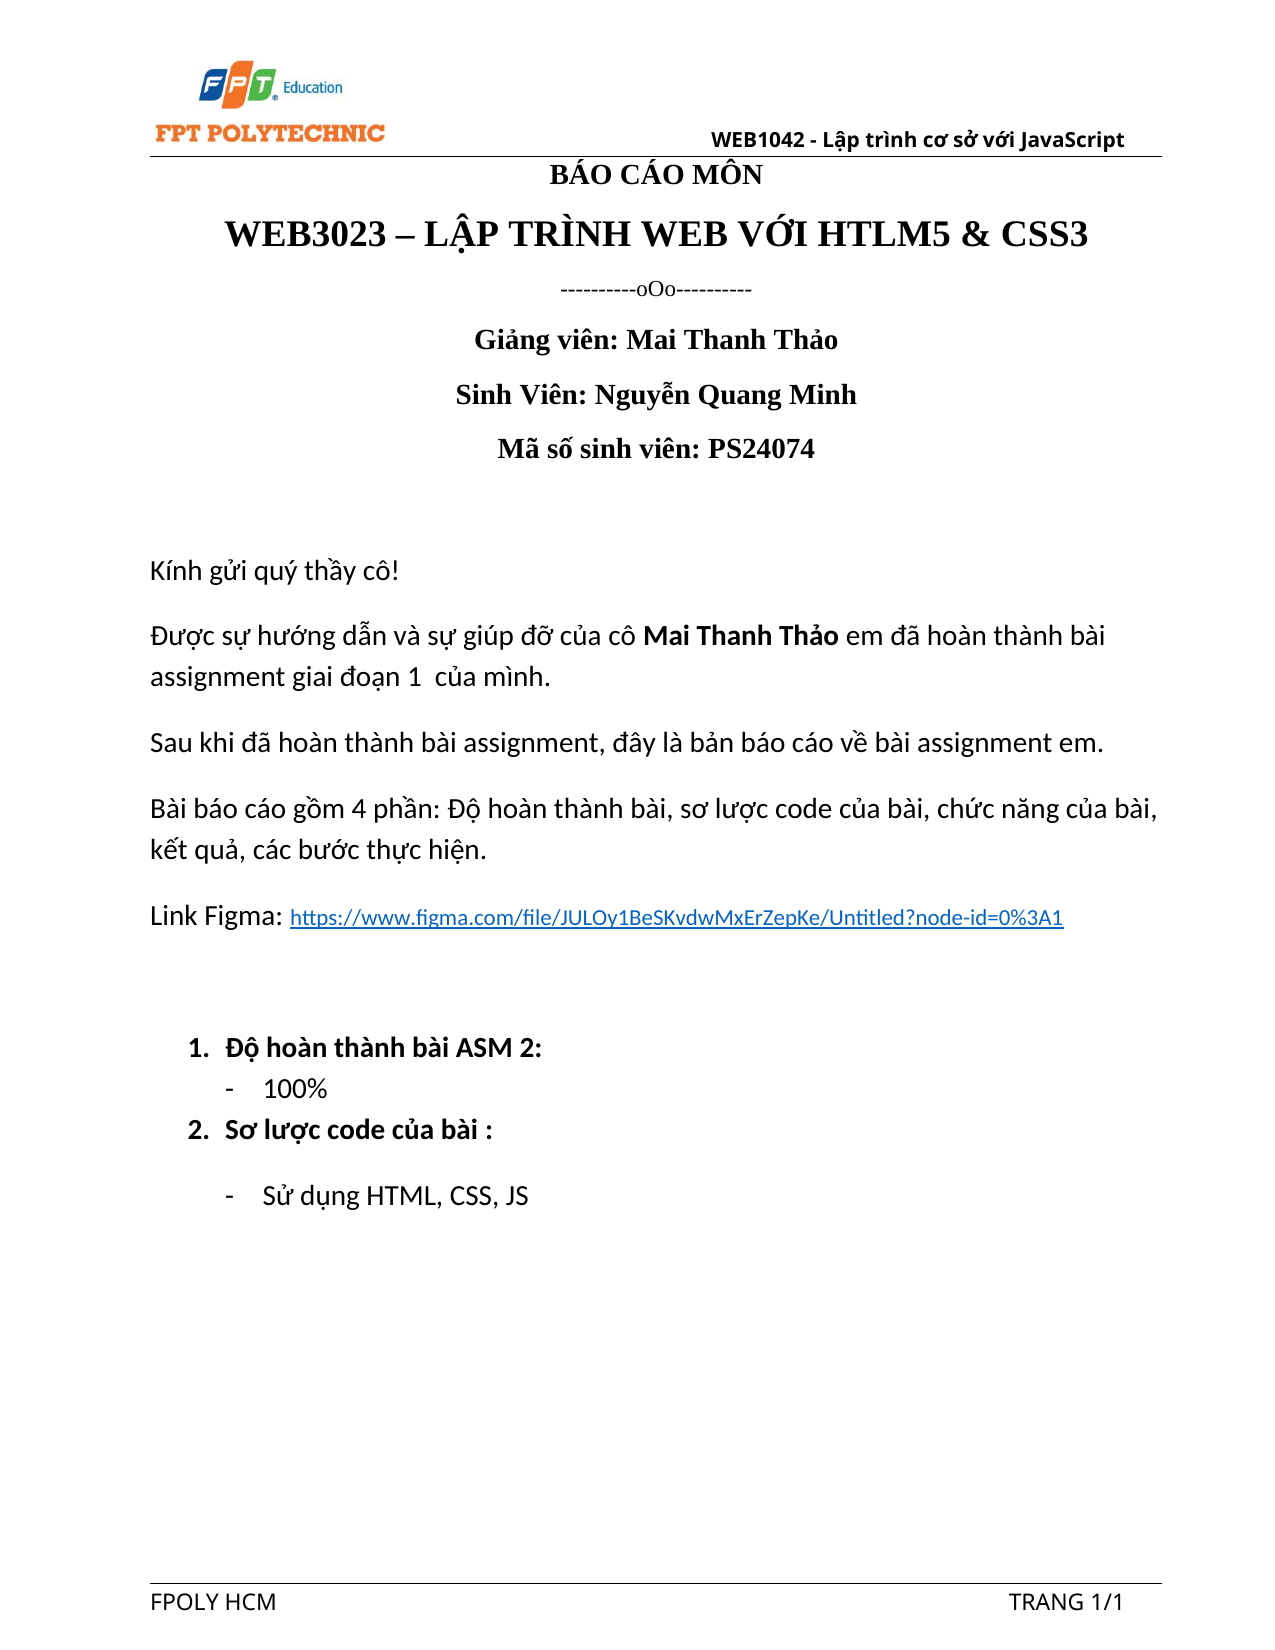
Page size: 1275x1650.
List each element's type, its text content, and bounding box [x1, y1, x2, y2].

text WEB3023 – LẬP TRÌNH WEB VỚI HTLM5 & CSS3 [150, 211, 1162, 254]
list Sử dụng HTML, CSS, JS [225, 1177, 1162, 1212]
text Link Figma: https://www.figma.com/file/JULOy1BeSKvdwMxErZepKe/Untitled?node-id=0%3A1 [150, 897, 1162, 933]
text Kính gửi quý thầy cô! [150, 552, 1162, 587]
text Giảng viên: Mai Thanh Thảo [150, 322, 1162, 356]
list Sơ lược code của bài : [187, 1111, 1162, 1147]
text Mã số sinh viên: PS24074 [150, 431, 1162, 465]
picture [150, 56, 388, 148]
list 100% [225, 1070, 1162, 1106]
text BÁO CÁO MÔN [150, 157, 1162, 191]
text Bài báo cáo gồm 4 phần: Độ hoàn thành bài, sơ lược code của bài, chức năng của bài, kết quả, các bước thực hiện. [150, 790, 1162, 867]
text ----------oOo---------- [150, 275, 1162, 302]
list Độ hoàn thành bài ASM 2: [187, 1029, 1162, 1065]
text Sinh Viên: Nguyễn Quang Minh [150, 377, 1162, 410]
text Được sự hướng dẫn và sự giúp đỡ của cô Mai Thanh Thảo em đã hoàn thành bài assignment giai đoạn 1 của mình. [150, 617, 1162, 694]
text Sau khi đã hoàn thành bài assignment, đây là bản báo cáo về bài assignment em. [150, 724, 1162, 760]
